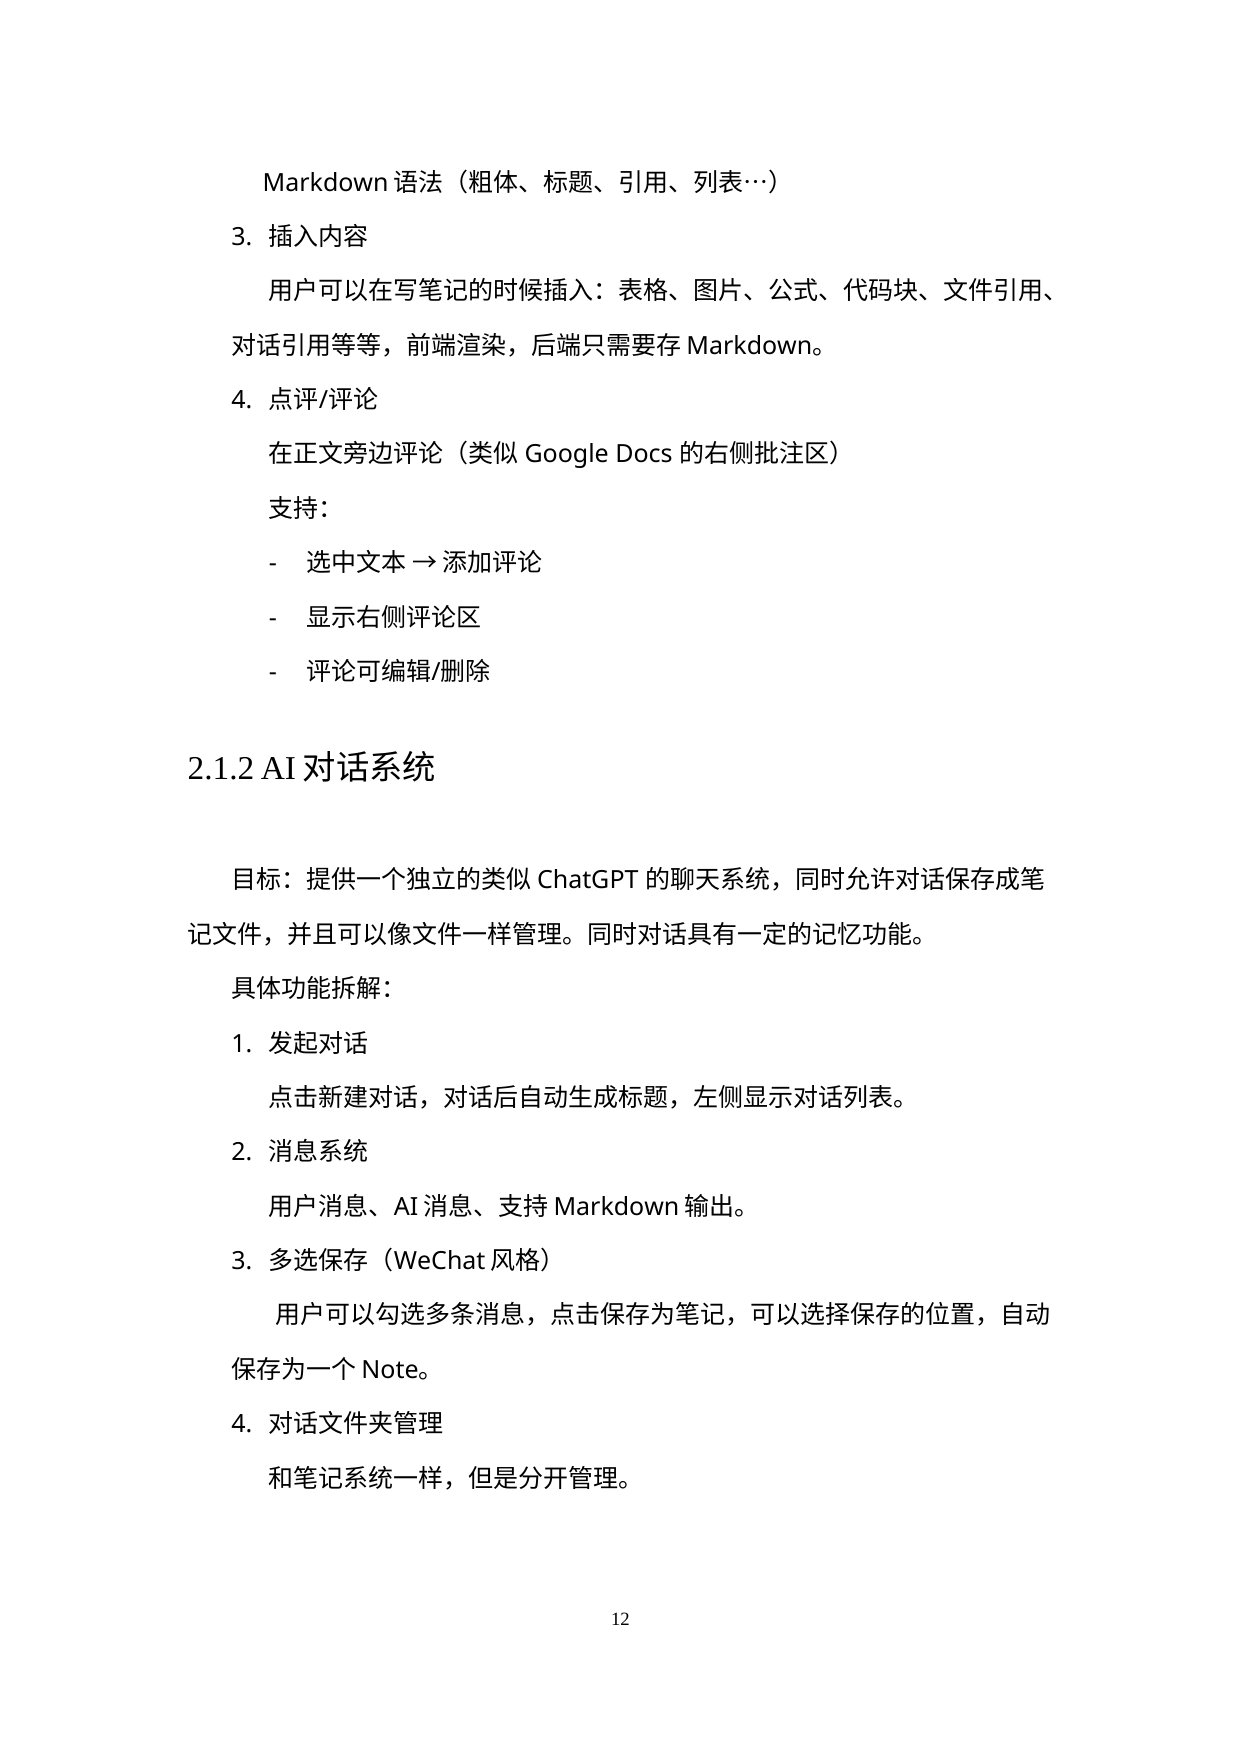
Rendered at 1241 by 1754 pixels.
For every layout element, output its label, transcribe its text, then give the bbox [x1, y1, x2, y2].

text Markdown语法（粗体、标题、引用、列表…） [187, 162, 1053, 198]
text 用户可以在写笔记的时候插入：表格、图片、公式、代码块、文件引用、对话引用等等，前端渲染，后端只需要存Markdown。 [231, 271, 1053, 361]
list 多选保存（WeChat风格） [231, 1241, 1053, 1277]
list 消息系统 [231, 1132, 1053, 1168]
text 和笔记系统一样，但是分开管理。 [269, 1458, 1053, 1494]
subtitle 2.1.2 AI对话系统 [187, 733, 1053, 798]
text 用户可以勾选多条消息，点击保存为笔记，可以选择保存的位置，自动保存为一个Note。 [231, 1295, 1053, 1386]
text 具体功能拆解： [187, 969, 1053, 1005]
list 插入内容 [231, 216, 1053, 253]
text 点击新建对话，对话后自动生成标题，左侧显示对话列表。 [269, 1077, 1053, 1114]
list 对话文件夹管理 [231, 1404, 1053, 1440]
text 用户消息、AI消息、支持Markdown输出。 [269, 1186, 1053, 1222]
list 发起对话 [231, 1023, 1053, 1059]
list 选中文本 → 添加评论 [269, 543, 1053, 579]
list 点评/评论 [231, 379, 1053, 416]
text 支持： [269, 488, 1053, 524]
list 评论可编辑/删除 [269, 651, 1053, 688]
text 在正文旁边评论（类似 Google Docs 的右侧批注区） [269, 434, 1053, 470]
text 目标：提供一个独立的类似 ChatGPT 的聊天系统，同时允许对话保存成笔记文件，并且可以像文件一样管理。同时对话具有一定的记忆功能。 [187, 860, 1053, 951]
list 显示右侧评论区 [269, 597, 1053, 633]
